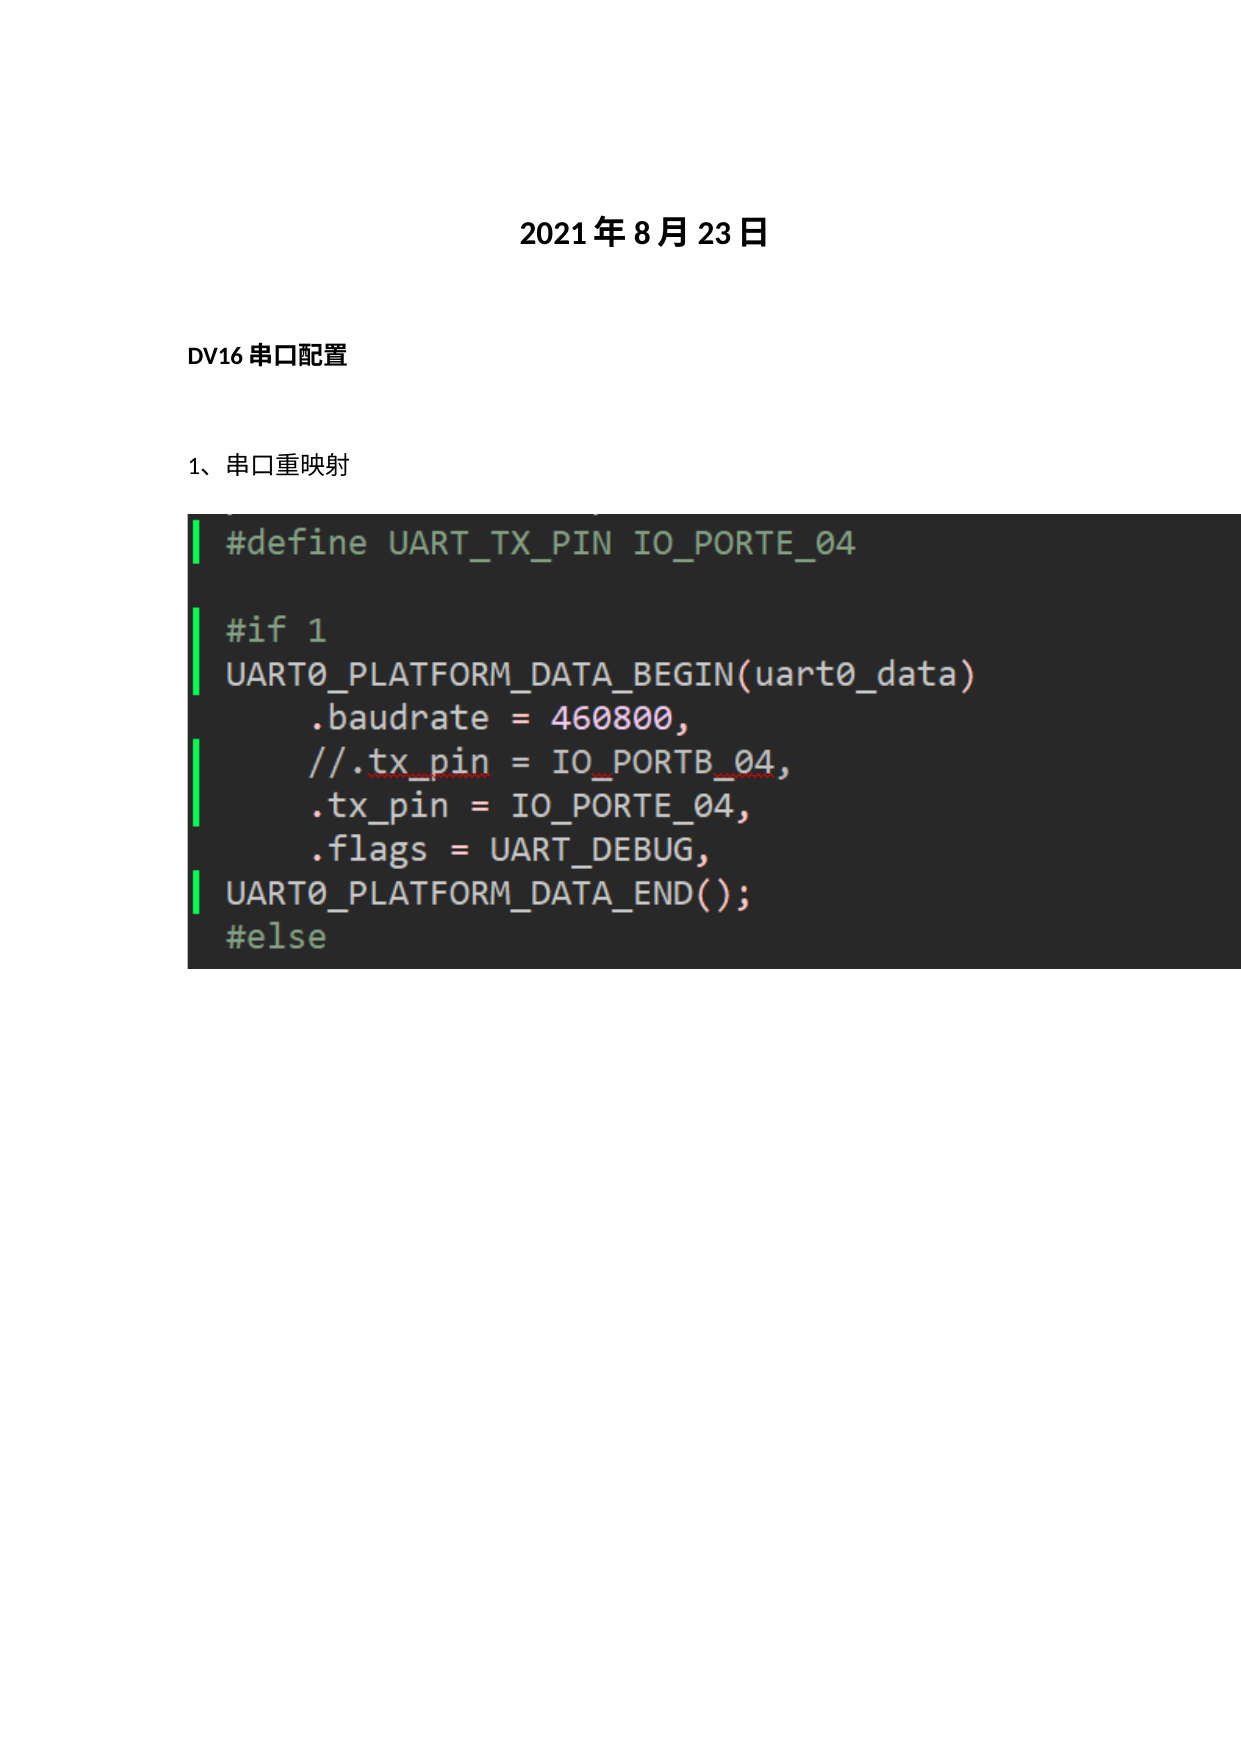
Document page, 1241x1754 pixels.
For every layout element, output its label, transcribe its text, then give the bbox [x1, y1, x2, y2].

subtitle DV16串口配置 [187, 321, 1053, 386]
list 串口重映射 [187, 431, 1053, 496]
picture [187, 514, 1241, 969]
subtitle 2021年8月23日 [187, 197, 1053, 262]
